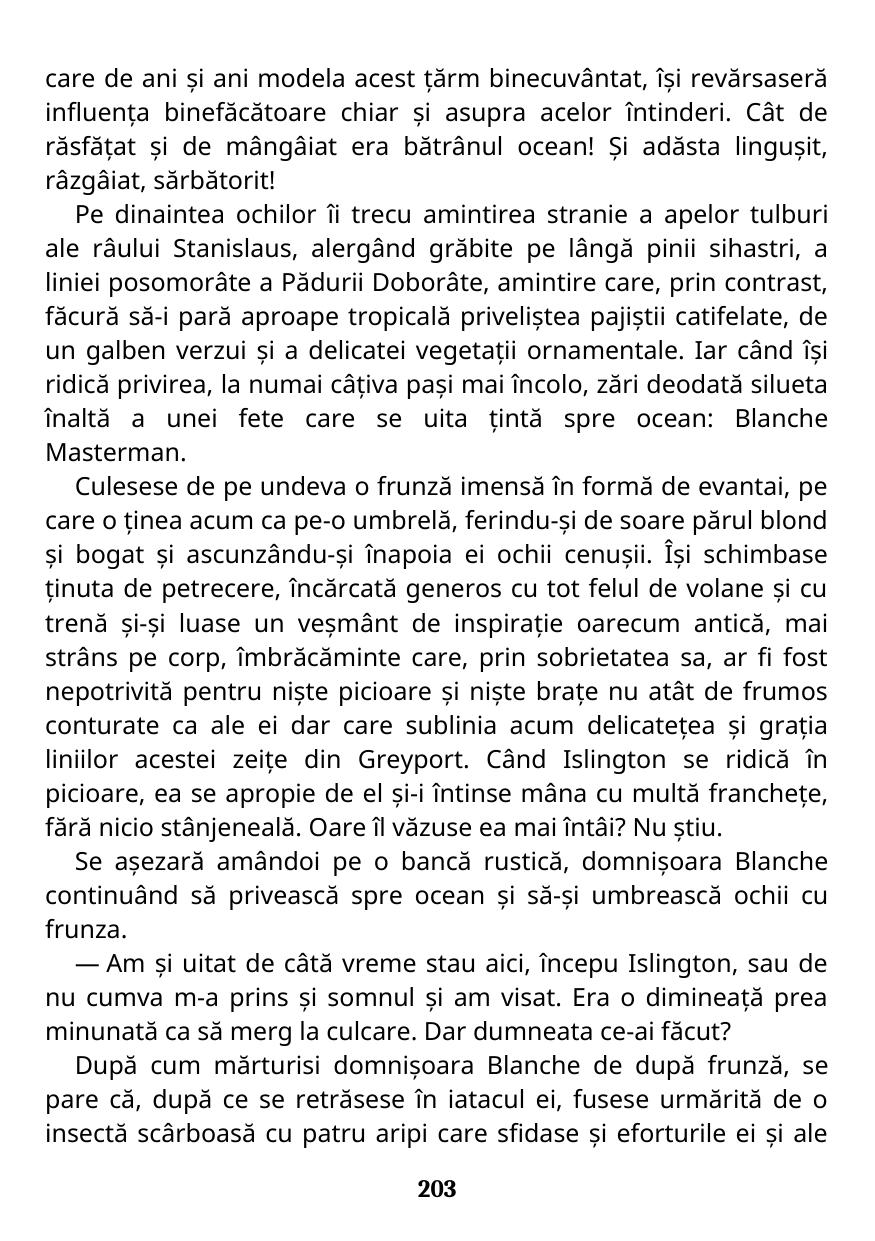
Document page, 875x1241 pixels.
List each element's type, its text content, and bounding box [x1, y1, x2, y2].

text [45, 1048, 829, 1150]
text Se aşezară amândoi pe o bancă rustică, domnişoara Blanche continuând să privească spre ocean şi să-şi umbrească ochii cu frunza. [45, 844, 829, 946]
text Culesese de pe undeva o frunză imensă în formă de evantai, pe care o ţinea acum ca pe-o umbrelă, ferindu-şi de soare părul blond şi bogat şi ascunzându-şi înapoia ei ochii cenuşii. Îşi schimbase ţinuta de petrecere, încărcată generos cu tot felul de volane şi cu trenă şi-şi luase un veşmânt de inspiraţie oarecum antică, mai strâns pe corp, îmbrăcăminte care, prin sobrietatea sa, ar fi fost nepotrivită pentru nişte picioare şi nişte braţe nu atât de frumos conturate ca ale ei dar care sublinia acum delicateţea şi graţia liniilor acestei zeiţe din Greyport. Când Islington se ridică în picioare, ea se apropie de el şi-i întinse mâna cu multă francheţe, fără nicio stânjeneală. Oare îl văzuse ea mai întâi? Nu ştiu. [45, 469, 829, 844]
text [45, 60, 829, 196]
text Pe dinaintea ochilor îi trecu amintirea stranie a apelor tulburi ale râului Stanislaus, alergând grăbite pe lângă pinii sihastri, a liniei posomorâte a Pădurii Doborâte, amintire care, prin contrast, făcură să-i pară aproape tropicală priveliştea pajiştii catifelate, de un galben verzui şi a delicatei vegetaţii ornamentale. Iar când îşi ridică privirea, la numai câţiva paşi mai încolo, zări deodată silueta înaltă a unei fete care se uita ţintă spre ocean: Blanche Masterman. [45, 196, 829, 469]
text — Am şi uitat de câtă vreme stau aici, începu Islington, sau de nu cumva m-a prins şi somnul şi am visat. Era o dimineaţă prea minunată ca să merg la culcare. Dar dumneata ce-ai făcut? [45, 946, 829, 1048]
